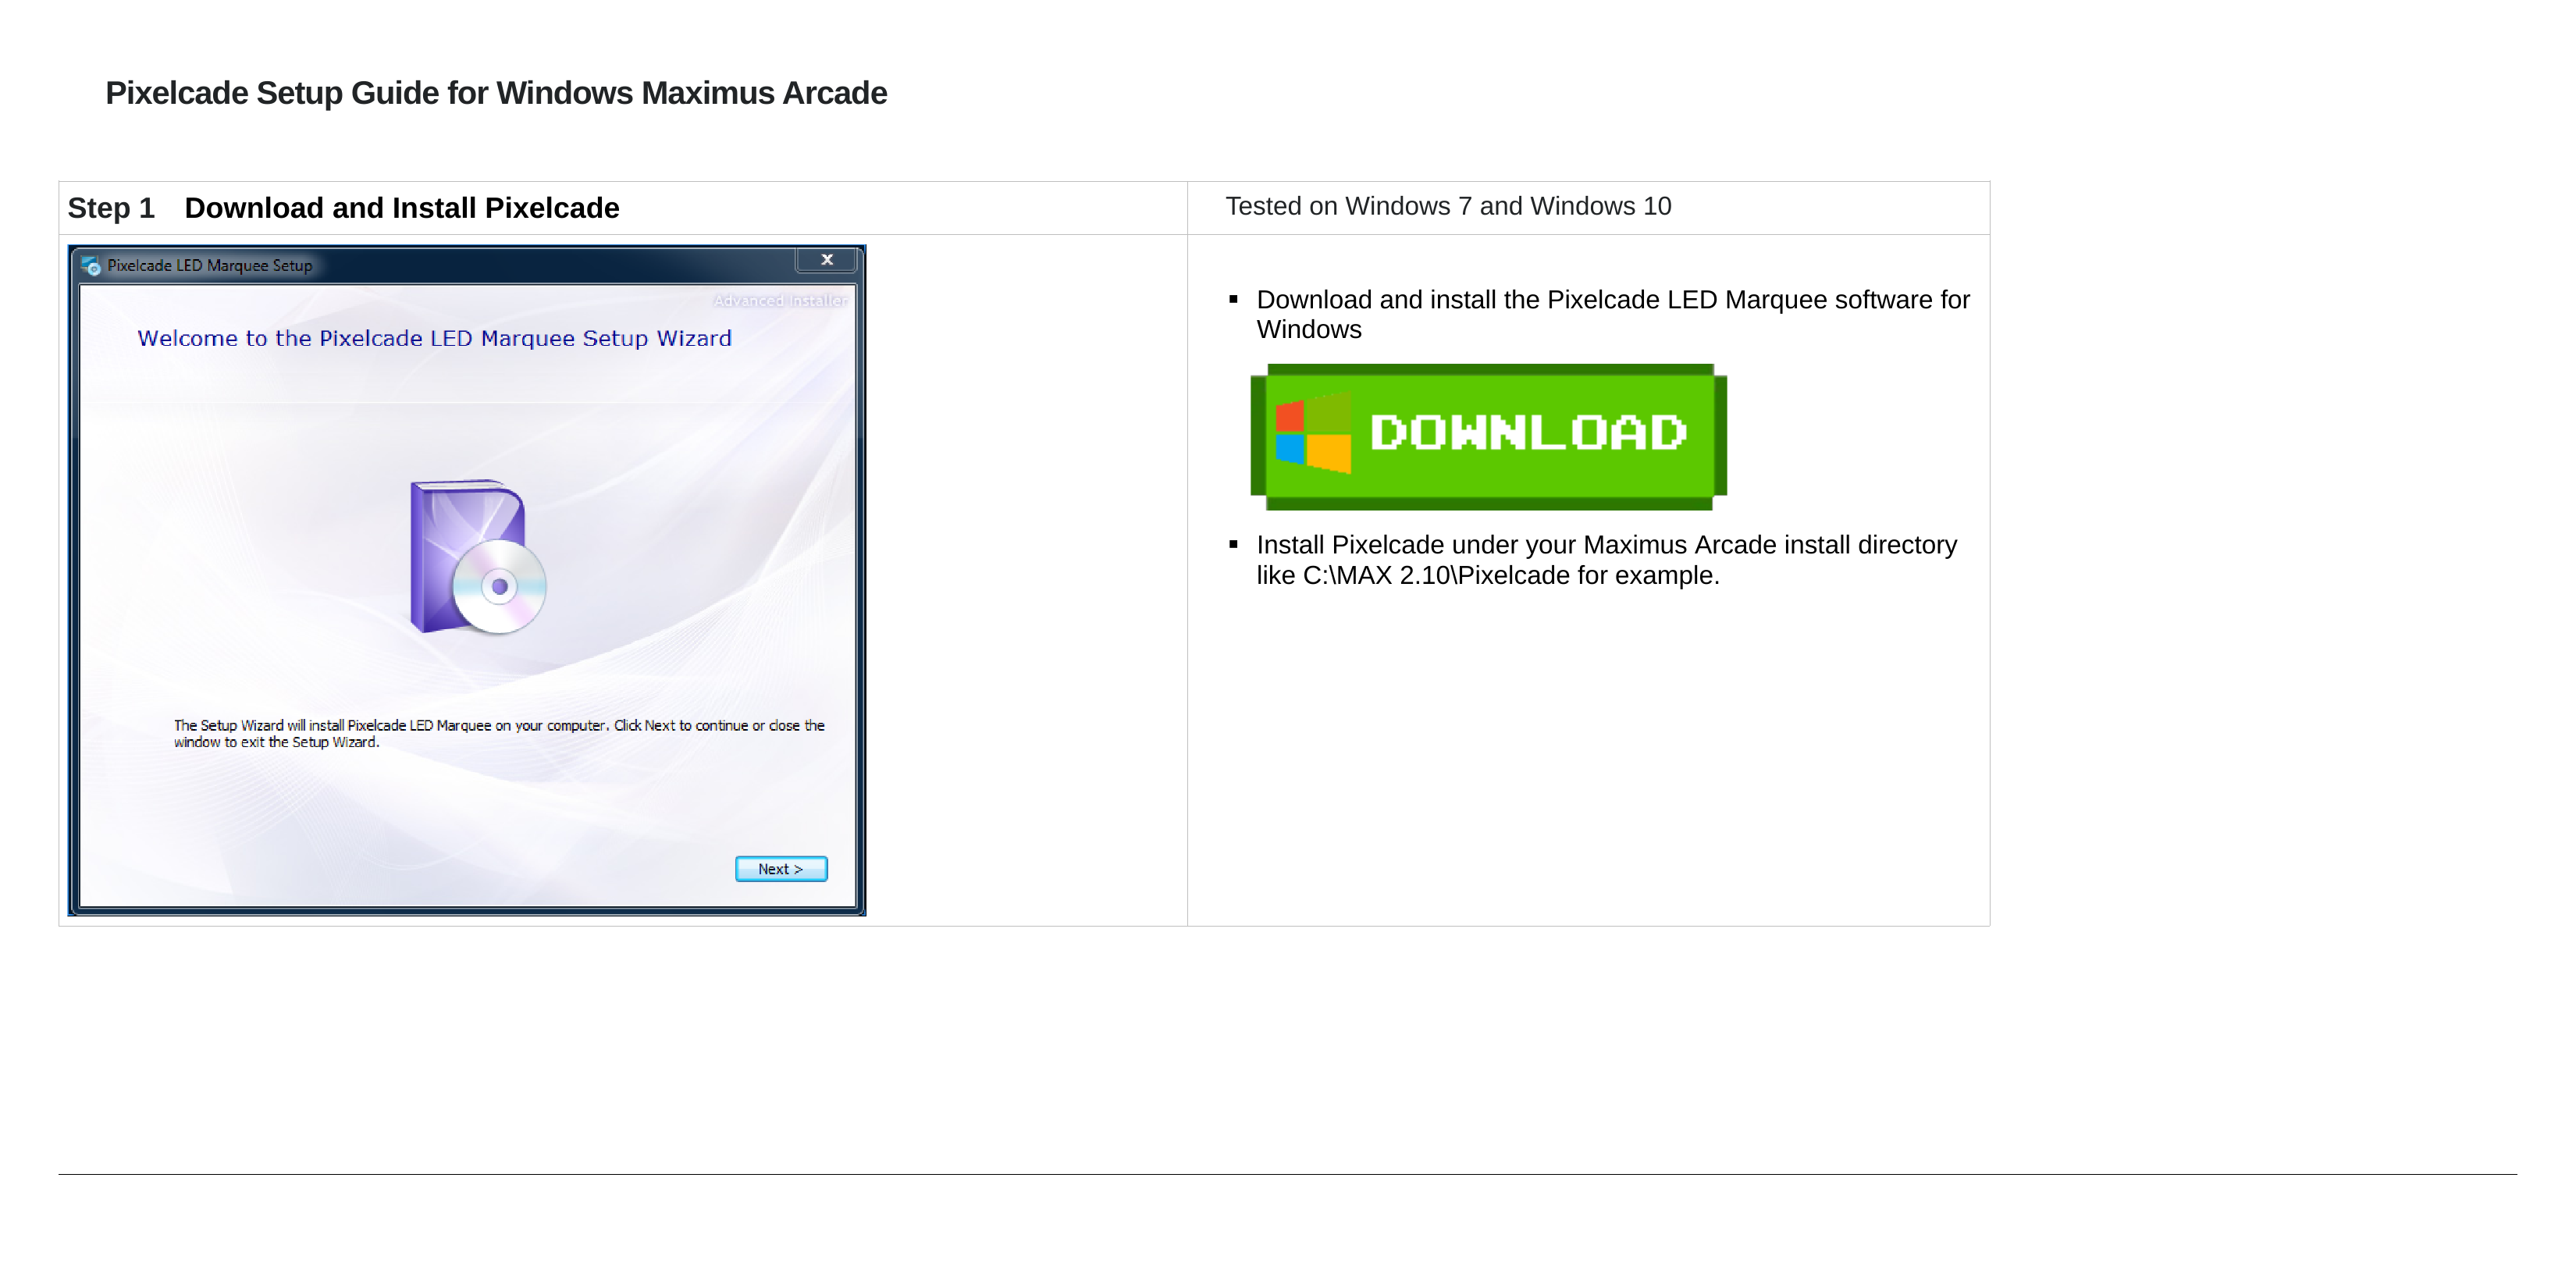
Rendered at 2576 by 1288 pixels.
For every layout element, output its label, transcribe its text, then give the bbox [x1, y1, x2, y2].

picture [67, 244, 866, 916]
subtitle Pixelcade Setup Guide for Windows Maximus Arcade [59, 74, 2517, 112]
table_header Step 1 Download and Install Pixelcade [59, 182, 1187, 234]
picture [1251, 364, 1727, 511]
table_cell Download and install the Pixelcade LED Marquee software for Windows Install Pixelcade under your Maximus Arcade install directory like C:\MAX 2.10\Pixelcade for example. [1188, 235, 1990, 926]
table_header Tested on Windows 7 and Windows 10 [1188, 182, 1990, 234]
table_cell [59, 235, 1187, 926]
